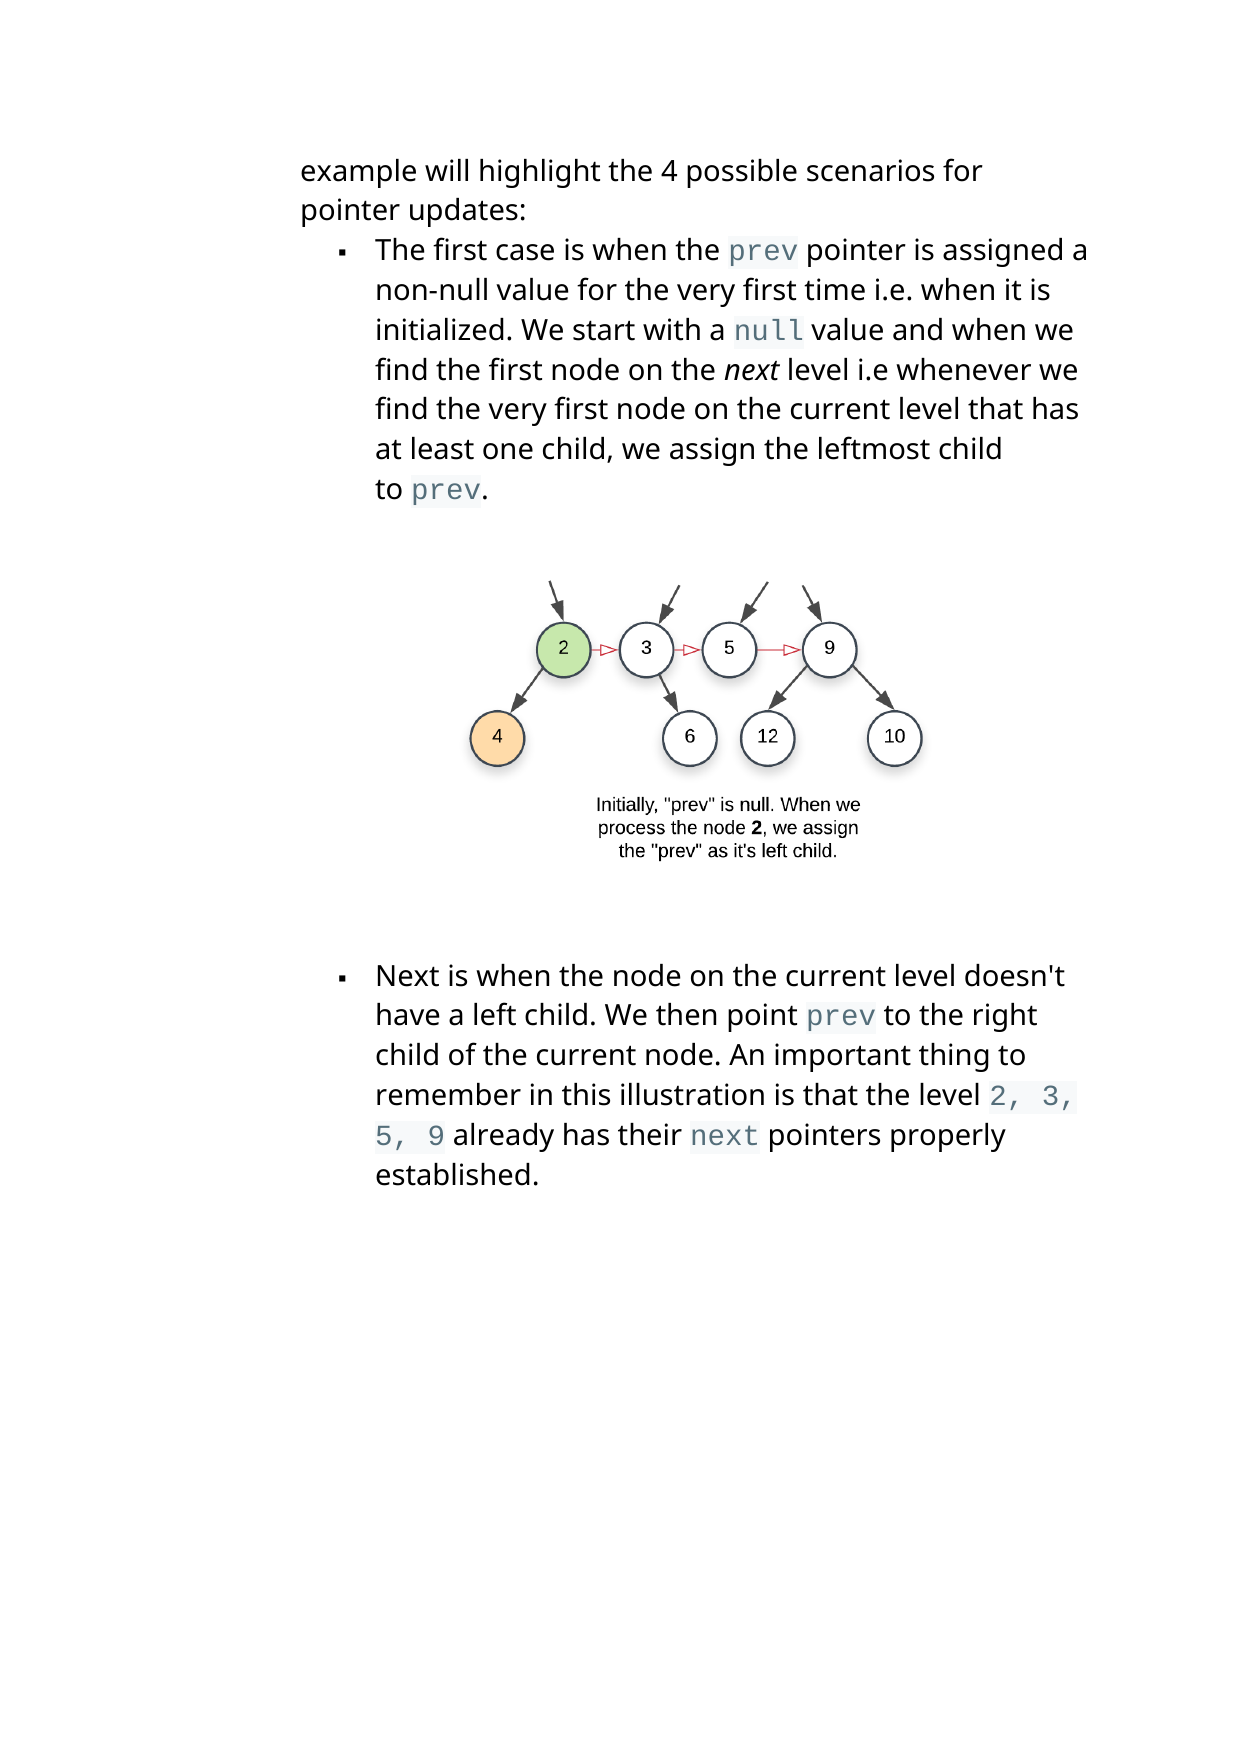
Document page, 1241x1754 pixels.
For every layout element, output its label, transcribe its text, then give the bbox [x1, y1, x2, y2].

picture [425, 537, 965, 926]
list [262, 150, 1090, 229]
list The first case is when the prev pointer is assigned a non-null value for the very first time i.e. when it is initialized. We start with a null value and when we find the first node on the next level i.e whenever we find the very first node on the current level that has at least one child, we assign the leftmost child to prev. [337, 229, 1090, 508]
list Next is when the node on the current level doesn't have a left child. We then point prev to the right child of the current node. An important thing to remember in this illustration is that the level 2, 3, 5, 9 already has their next pointers properly established. [337, 955, 1090, 1194]
